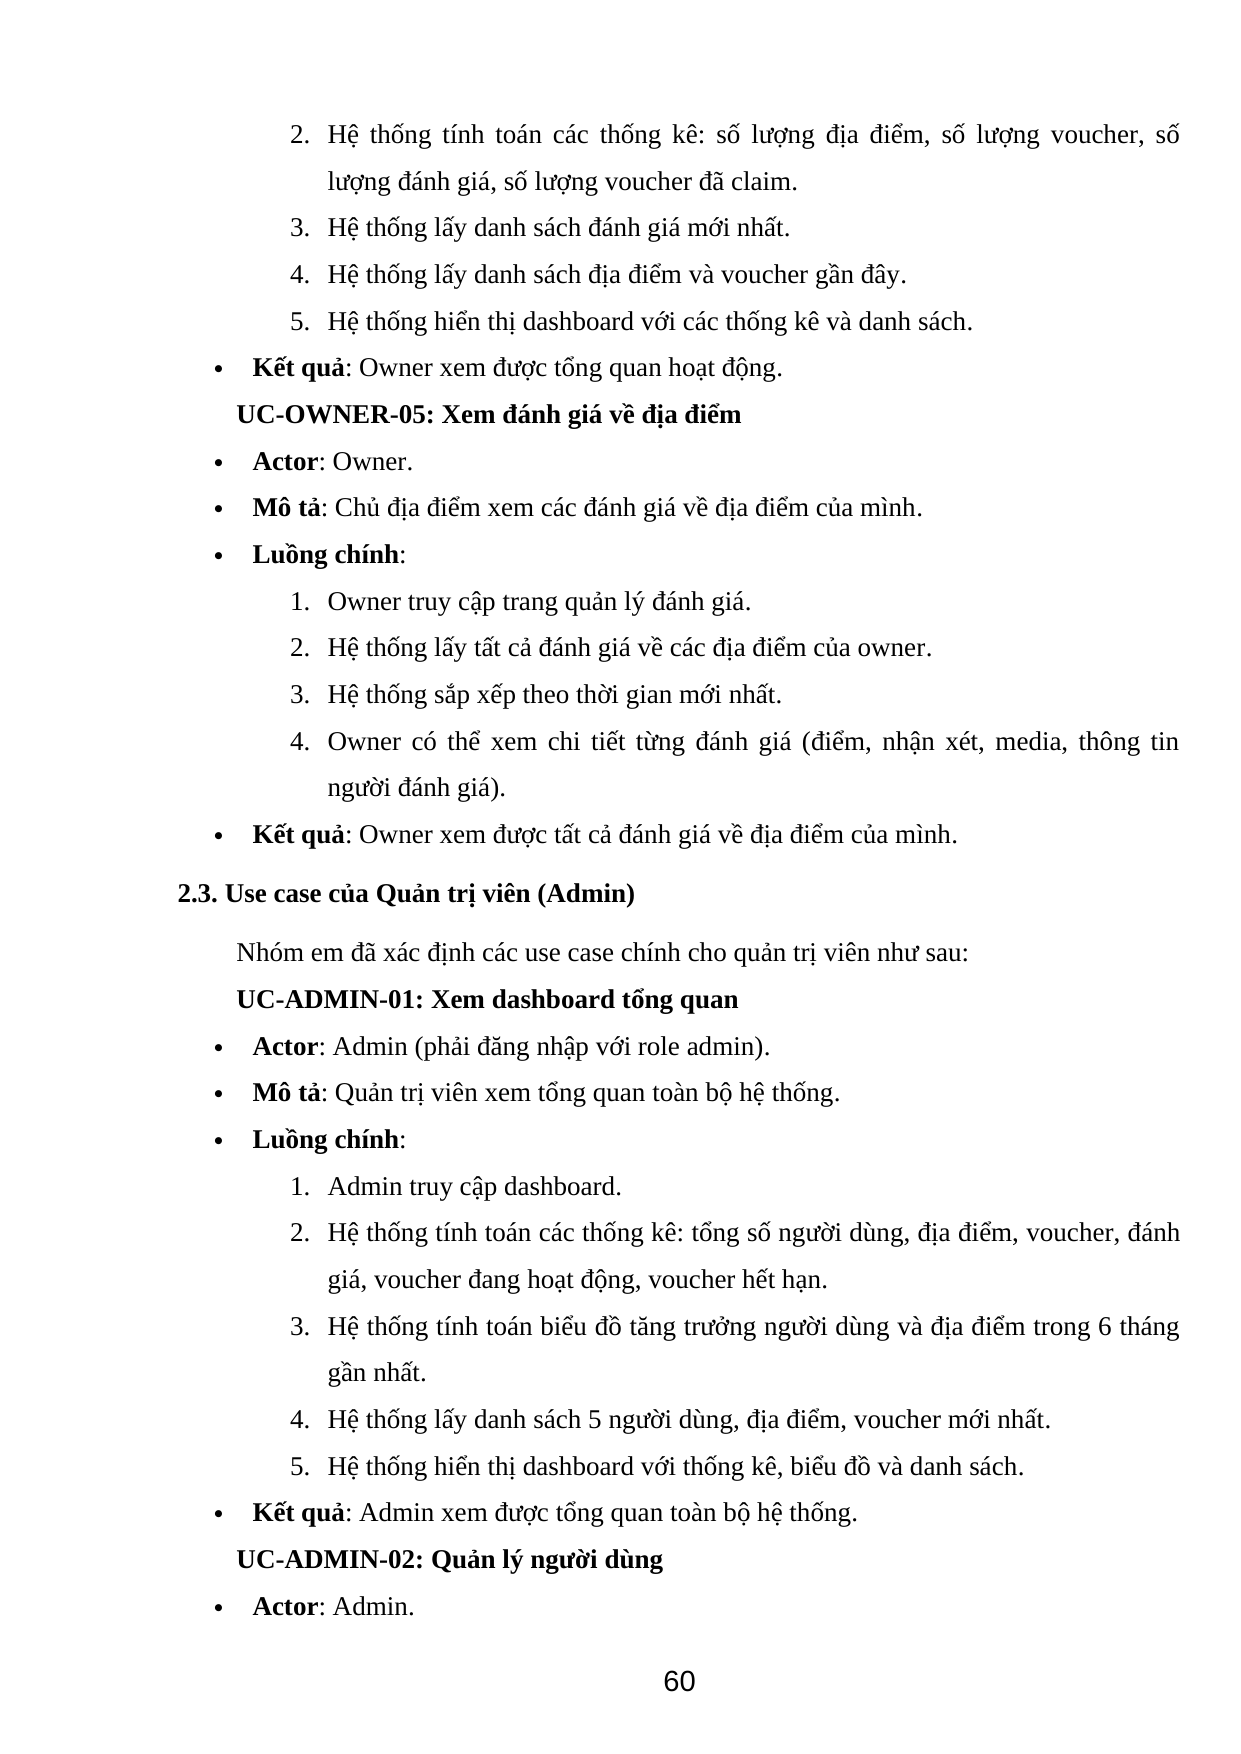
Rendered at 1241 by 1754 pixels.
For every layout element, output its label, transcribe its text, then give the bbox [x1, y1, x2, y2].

text UC-ADMIN-02: Quản lý người dùng [177, 1543, 1181, 1574]
subtitle 2.3. Use case của Quản trị viên (Admin) [177, 877, 1181, 908]
list Mô tả: Quản trị viên xem tổng quan toàn bộ hệ thống. [215, 1076, 1181, 1108]
list Kết quả: Owner xem được tổng quan hoạt động. [215, 351, 1181, 383]
list Owner có thể xem chi tiết từng đánh giá (điểm, nhận xét, media, thông tin người đánh giá). [290, 725, 1181, 803]
list Hệ thống tính toán các thống kê: tổng số người dùng, địa điểm, voucher, đánh giá, voucher đang hoạt động, voucher hết hạn. [290, 1216, 1181, 1294]
list Luồng chính: [215, 538, 1181, 569]
list Actor: Owner. [215, 445, 1181, 476]
text UC-ADMIN-01: Xem dashboard tổng quan [177, 983, 1181, 1014]
list Admin truy cập dashboard. [290, 1170, 1181, 1201]
list Hệ thống tính toán các thống kê: số lượng địa điểm, số lượng voucher, số lượng đánh giá, số lượng voucher đã claim. [290, 118, 1181, 196]
list Hệ thống lấy danh sách đánh giá mới nhất. [290, 211, 1181, 243]
list Owner truy cập trang quản lý đánh giá. [290, 585, 1181, 616]
list Hệ thống tính toán biểu đồ tăng trưởng người dùng và địa điểm trong 6 tháng gần nhất. [290, 1310, 1181, 1388]
list Hệ thống hiển thị dashboard với các thống kê và danh sách. [290, 305, 1181, 336]
list Mô tả: Chủ địa điểm xem các đánh giá về địa điểm của mình. [215, 491, 1181, 523]
list Kết quả: Owner xem được tất cả đánh giá về địa điểm của mình. [215, 818, 1181, 849]
list Hệ thống sắp xếp theo thời gian mới nhất. [290, 678, 1181, 709]
list Actor: Admin. [215, 1590, 1181, 1621]
list Hệ thống lấy danh sách địa điểm và voucher gần đây. [290, 258, 1181, 289]
list Kết quả: Admin xem được tổng quan toàn bộ hệ thống. [215, 1496, 1181, 1528]
list Hệ thống hiển thị dashboard với thống kê, biểu đồ và danh sách. [290, 1450, 1181, 1481]
list Luồng chính: [215, 1123, 1181, 1154]
list Hệ thống lấy danh sách 5 người dùng, địa điểm, voucher mới nhất. [290, 1403, 1181, 1434]
list Actor: Admin (phải đăng nhập với role admin). [215, 1030, 1181, 1061]
list Hệ thống lấy tất cả đánh giá về các địa điểm của owner. [290, 631, 1181, 663]
text Nhóm em đã xác định các use case chính cho quản trị viên như sau: [177, 936, 1181, 968]
text UC-OWNER-05: Xem đánh giá về địa điểm [177, 398, 1181, 429]
